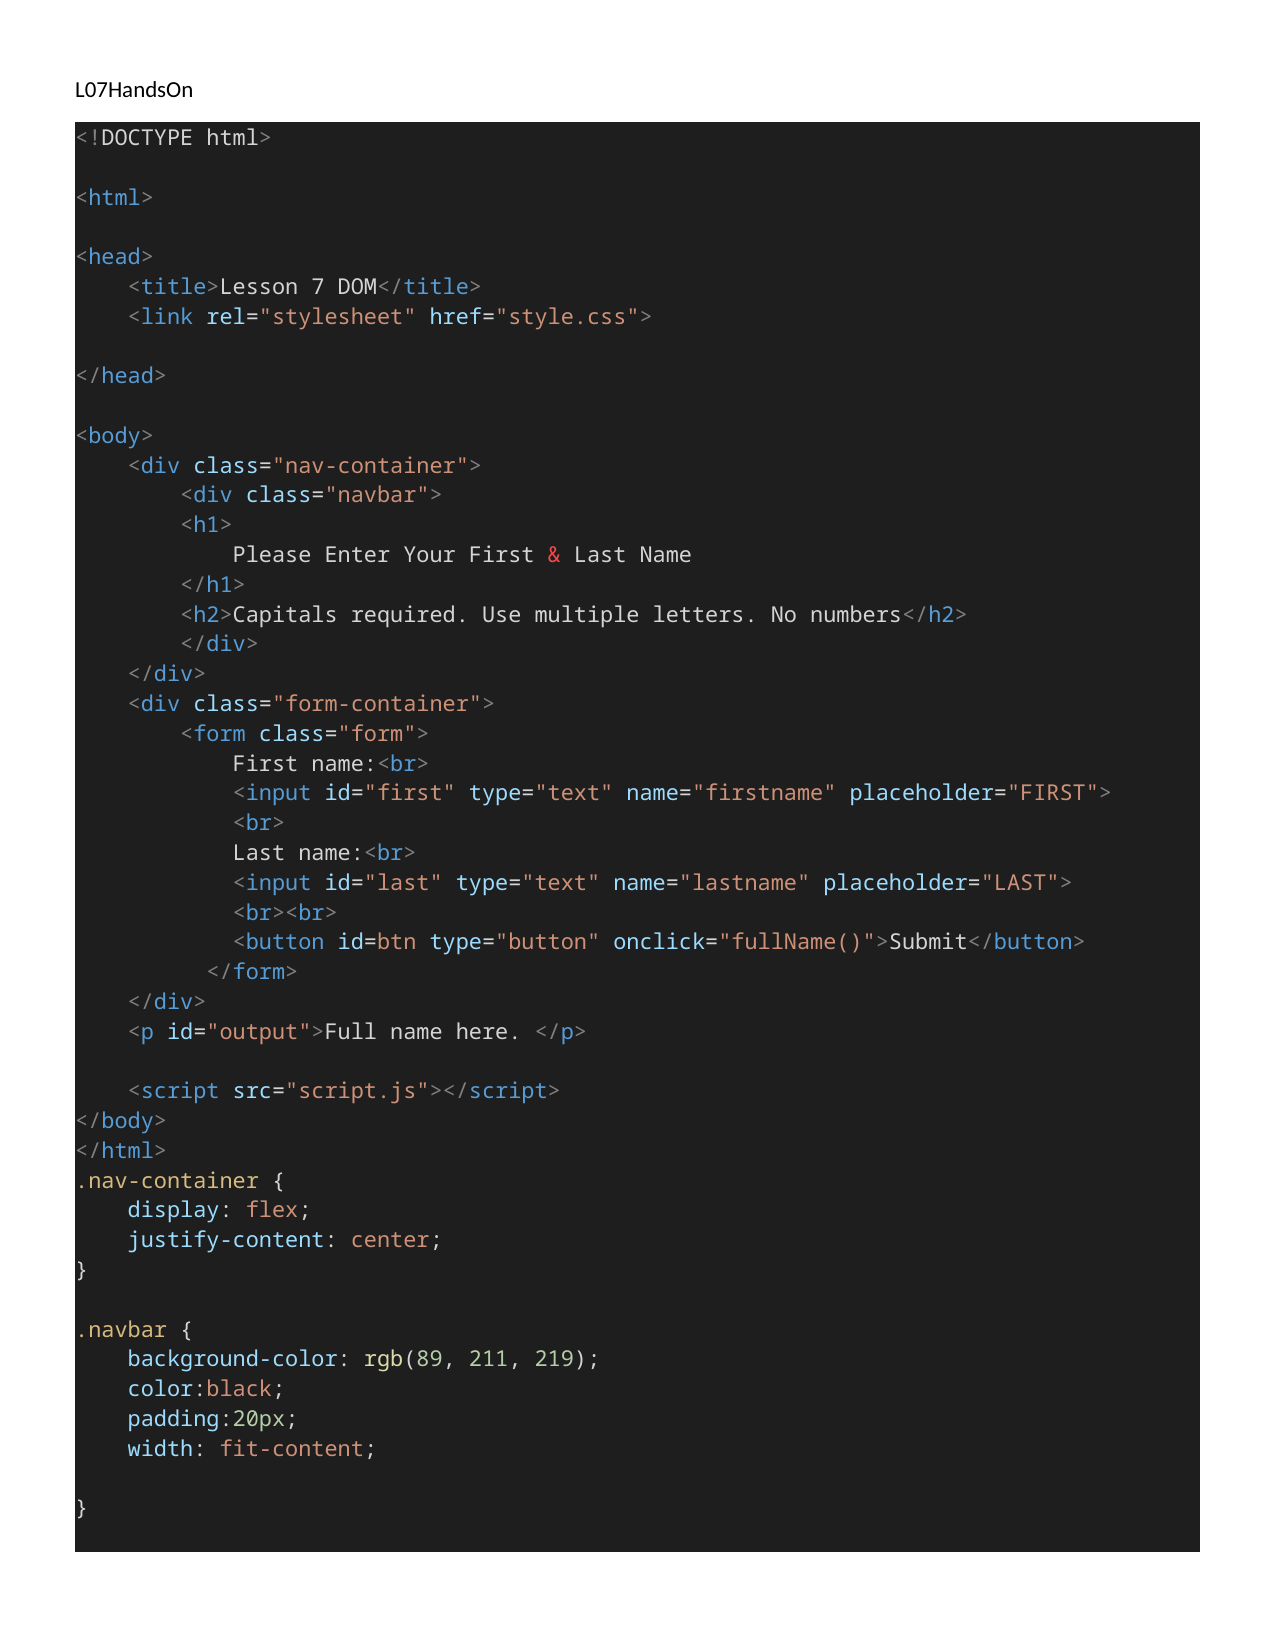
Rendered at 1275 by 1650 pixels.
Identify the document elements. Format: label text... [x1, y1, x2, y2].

text padding:20px; [75, 1403, 1200, 1433]
text <input id="first" type="text" name="firstname" placeholder="FIRST"> [75, 777, 1200, 807]
text </form> [75, 956, 1200, 986]
text .navbar { [75, 1313, 1200, 1343]
text <head> [75, 241, 1200, 271]
text <form class="form"> [75, 718, 1200, 747]
text <button id=btn type="button" onclick="fullName()">Submit</button> [75, 926, 1200, 956]
text <div class="form-container"> [75, 688, 1200, 718]
text } [75, 1254, 1200, 1284]
text <script src="script.js"></script> [75, 1075, 1200, 1105]
text <title>Lesson 7 DOM</title> [75, 271, 1200, 301]
text L07HandsOn [75, 75, 1200, 103]
text <div class="navbar"> [75, 479, 1200, 509]
text Please Enter Your First & Last Name [75, 539, 1200, 569]
text background-color: rgb(89, 211, 219); [75, 1343, 1200, 1373]
text <!DOCTYPE html> [75, 122, 1200, 152]
text <br><br> [75, 896, 1200, 926]
text .nav-container { [75, 1164, 1200, 1194]
text </div> [75, 658, 1200, 688]
text <h1> [75, 509, 1200, 539]
text <link rel="stylesheet" href="style.css"> [75, 301, 1200, 330]
text <div class="nav-container"> [75, 449, 1200, 479]
text </head> [75, 360, 1200, 390]
text <h2>Capitals required. Use multiple letters. No numbers</h2> [75, 598, 1200, 628]
text color:black; [75, 1373, 1200, 1403]
text </body> [75, 1105, 1200, 1135]
text justify-content: center; [75, 1224, 1200, 1254]
text } [75, 1492, 1200, 1522]
text <html> [75, 181, 1200, 211]
text </html> [75, 1135, 1200, 1164]
text </div> [75, 986, 1200, 1016]
text display: flex; [75, 1194, 1200, 1224]
text <br> [75, 807, 1200, 837]
text </div> [75, 628, 1200, 658]
text <input id="last" type="text" name="lastname" placeholder="LAST"> [75, 867, 1200, 896]
text Last name:<br> [75, 837, 1200, 867]
text width: fit-content; [75, 1433, 1200, 1462]
text First name:<br> [75, 747, 1200, 777]
text </h1> [75, 569, 1200, 598]
text <body> [75, 420, 1200, 449]
text <p id="output">Full name here. </p> [75, 1016, 1200, 1045]
